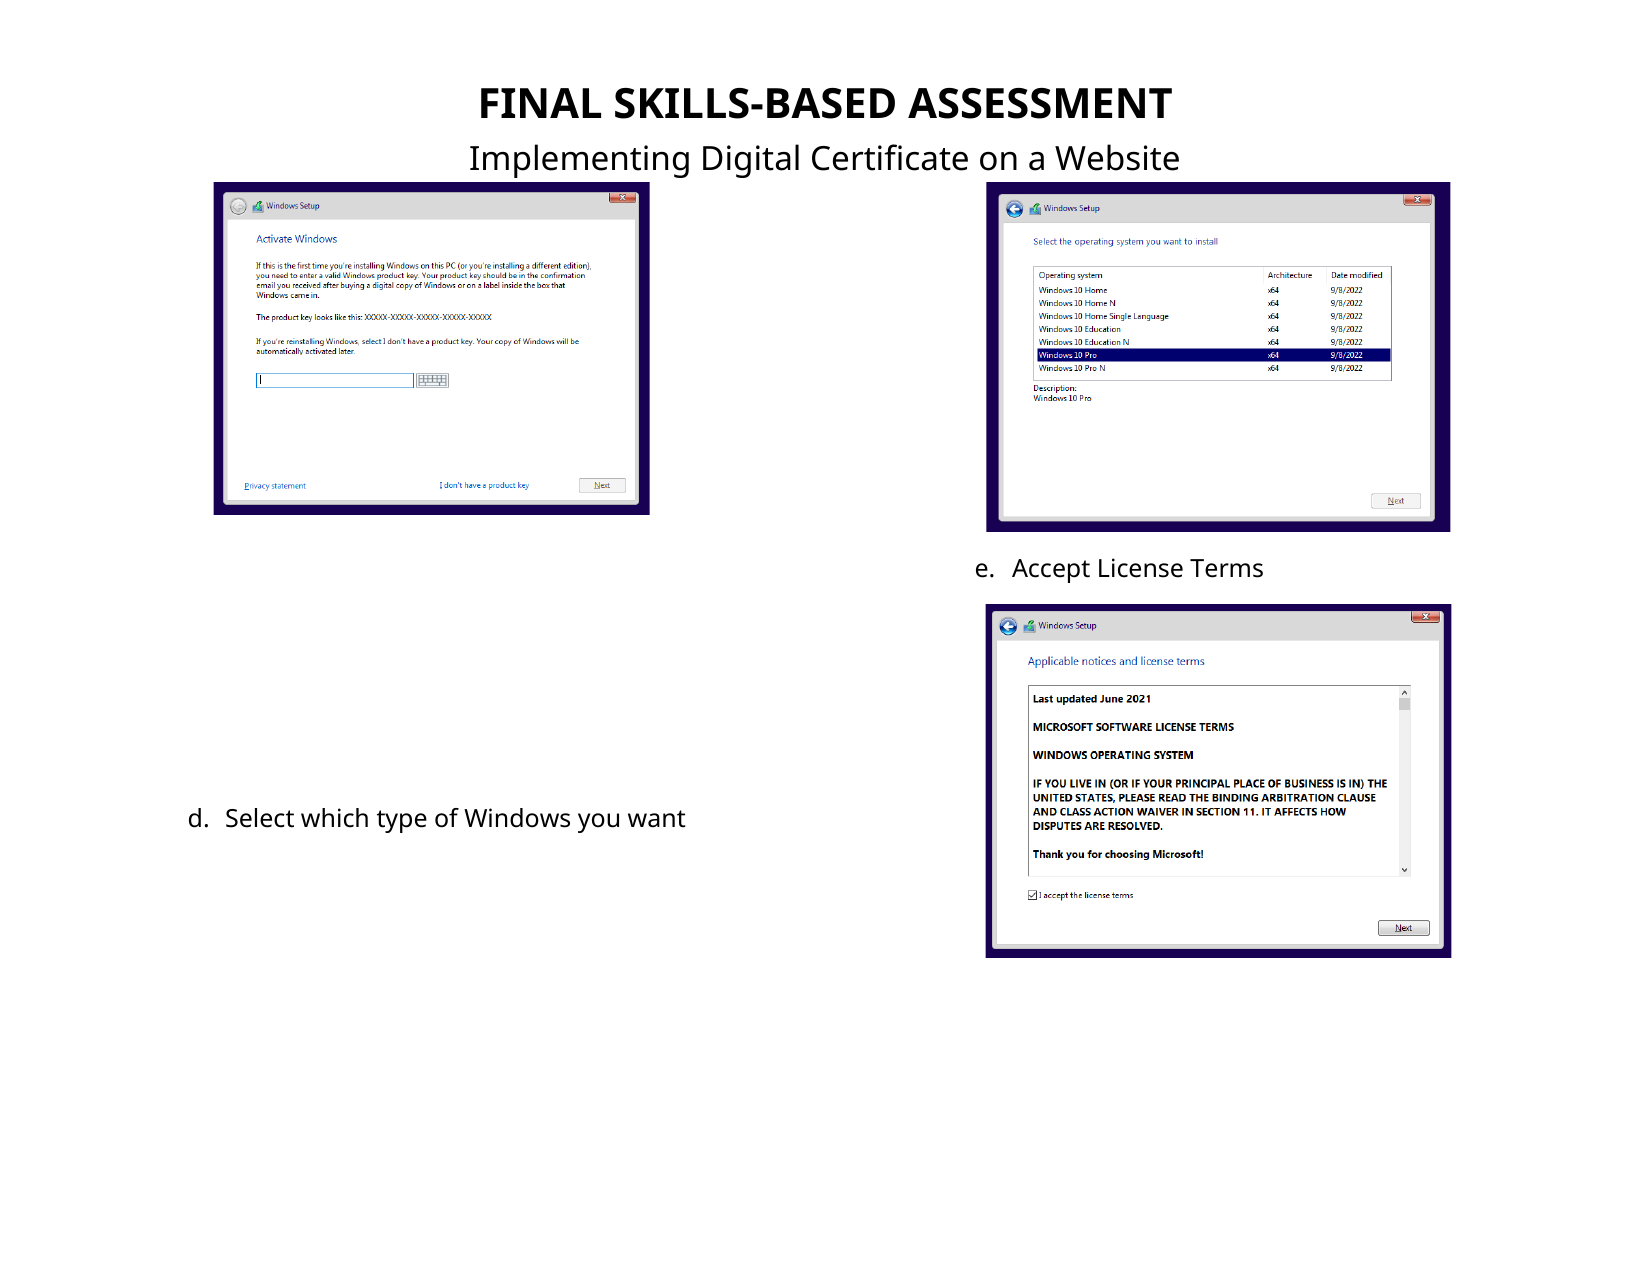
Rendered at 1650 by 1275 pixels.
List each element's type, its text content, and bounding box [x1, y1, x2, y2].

list Accept License Terms [974, 551, 1575, 585]
picture [213, 182, 650, 515]
picture [986, 182, 1451, 532]
list Select which type of Windows you want [187, 801, 788, 835]
picture [985, 604, 1452, 958]
